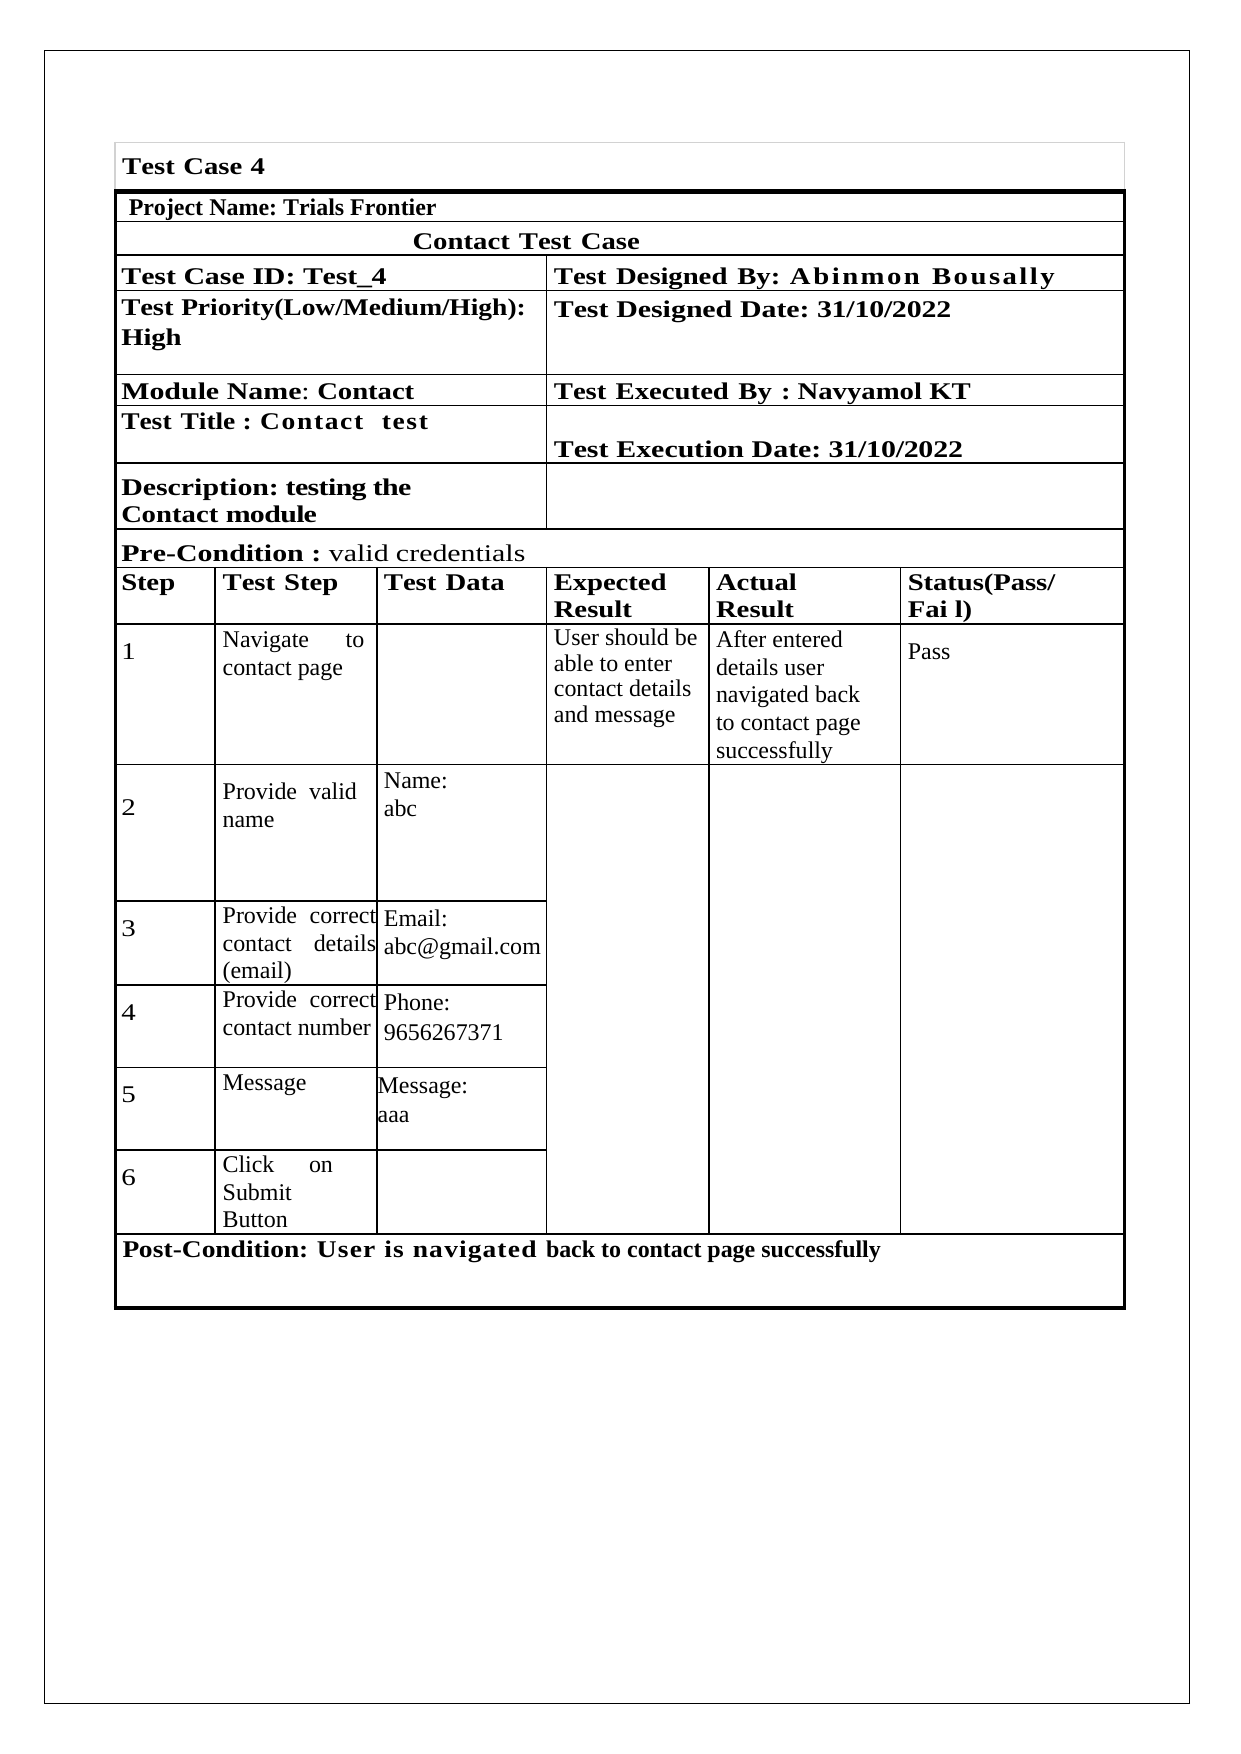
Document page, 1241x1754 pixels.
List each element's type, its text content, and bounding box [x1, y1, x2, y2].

table_cell 6 [117, 1151, 214, 1233]
table_cell [547, 464, 1123, 528]
table_cell Actual Result [710, 568, 900, 623]
table_cell Post-Condition: User is navigated back to contact page successfully [117, 1235, 1123, 1306]
table_cell [378, 625, 546, 763]
table_cell Test Case ID: Test_4 [117, 256, 546, 290]
table_header Test Case 4 [116, 143, 1124, 189]
table_cell Test Title : Contact test [117, 406, 546, 462]
table_cell Pre-Condition : valid credentials [117, 530, 1123, 567]
table_cell [901, 765, 1123, 1233]
table_cell After entered details user navigated back to contact page successfully [710, 625, 900, 763]
table_cell Test Designed Date: 31/10/2022 [547, 291, 1123, 373]
table_cell Project Name: Trials Frontier [117, 194, 1123, 221]
table_cell Test Designed By: Abinmon Bousally [547, 256, 1123, 290]
table_cell 4 [117, 986, 214, 1067]
table_cell Expected Result [547, 568, 708, 623]
table_cell Test Priority(Low/Medium/High): High [117, 291, 546, 373]
table_cell Contact Test Case [117, 222, 1123, 254]
table_cell 3 [117, 902, 214, 984]
table_cell Description: testing the Contact module [117, 464, 546, 528]
table_cell Provide correct contact number [216, 986, 376, 1067]
table_cell Step [117, 568, 214, 623]
table_cell Test Executed By : Navyamol KT [547, 375, 1123, 405]
table_cell Email: abc@gmail.com [378, 902, 546, 984]
table_cell Message: aaa [378, 1068, 546, 1149]
table_cell 1 [117, 625, 214, 763]
table_cell Provide valid name [216, 765, 376, 900]
table_cell Test Step [216, 568, 376, 623]
table_cell Click on Submit Button [216, 1151, 376, 1233]
table_cell [547, 765, 708, 1233]
table_cell Test Execution Date: 31/10/2022 [547, 406, 1123, 462]
table_cell Navigate to contact page [216, 625, 376, 763]
table_cell Provide correct contact details (email) [216, 902, 376, 984]
table_cell Name: abc [378, 765, 546, 900]
table_cell Message [216, 1068, 376, 1149]
table_cell 2 [117, 765, 214, 900]
table_cell Phone: 9656267371 [378, 986, 546, 1067]
table_cell [378, 1151, 546, 1233]
table_cell Status(Pass/ Fai l) [901, 568, 1123, 623]
table_cell Pass [901, 625, 1123, 763]
table_cell Test Data [378, 568, 546, 623]
table_cell Module Name: Contact [117, 375, 546, 405]
table_cell User should be able to enter contact details and message [547, 625, 708, 763]
table_cell 5 [117, 1068, 214, 1149]
table_cell [710, 765, 900, 1233]
